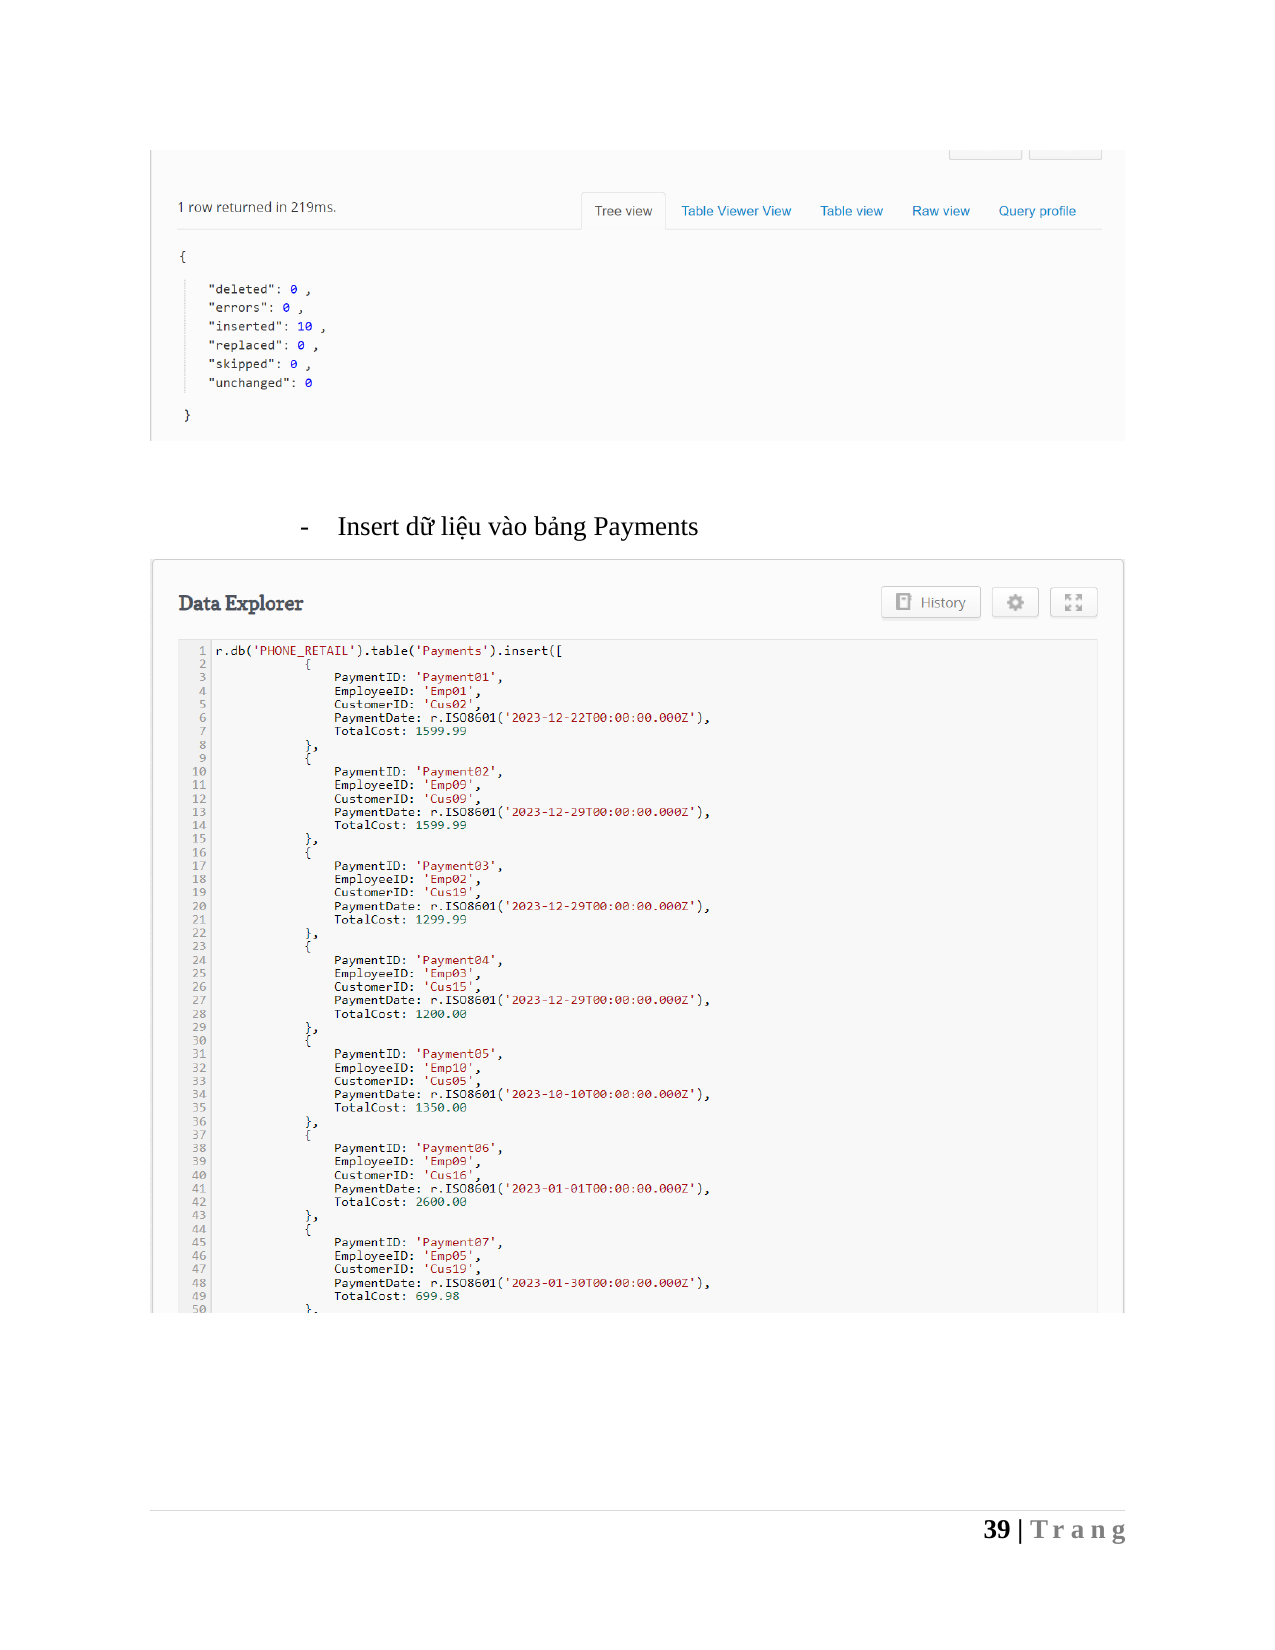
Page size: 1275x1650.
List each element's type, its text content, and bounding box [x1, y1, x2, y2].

list Insert dữ liệu vào bảng Payments [300, 509, 1125, 541]
picture [150, 559, 1125, 1313]
picture [150, 150, 1125, 441]
